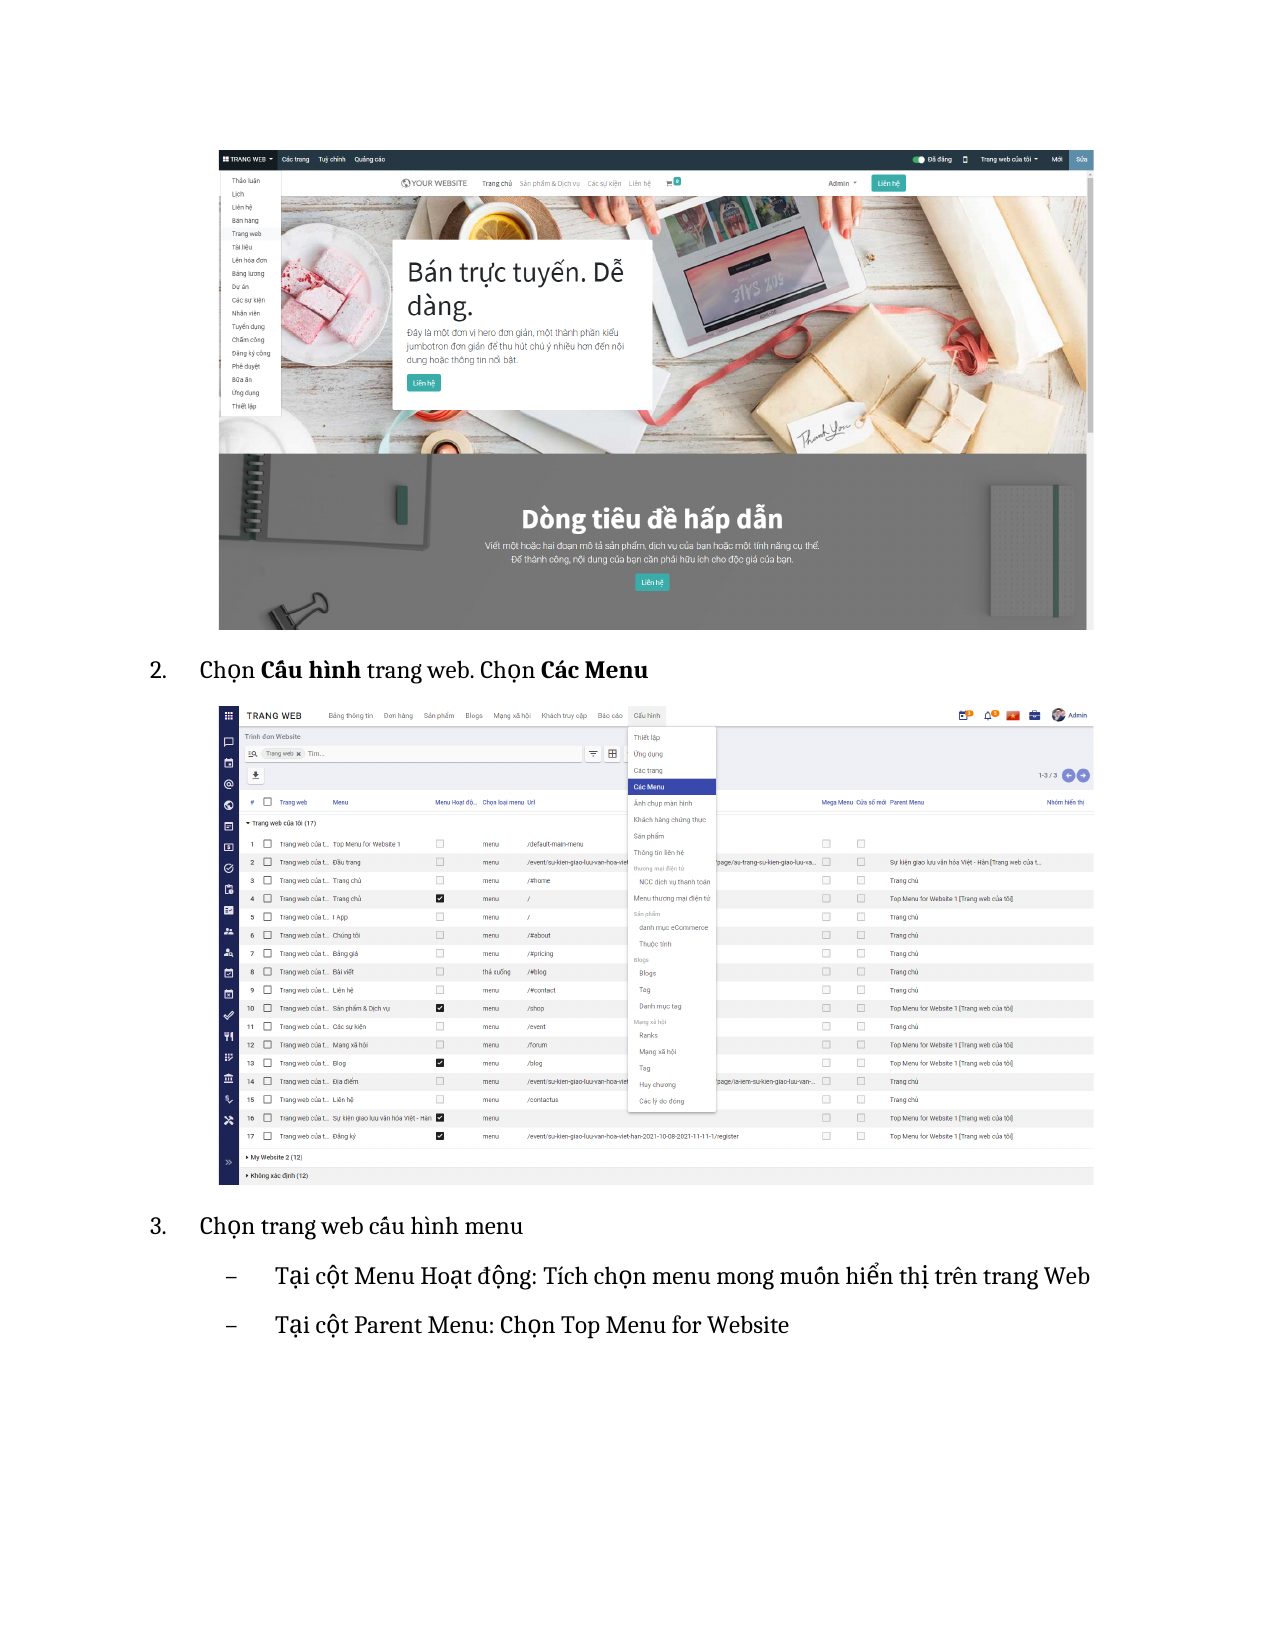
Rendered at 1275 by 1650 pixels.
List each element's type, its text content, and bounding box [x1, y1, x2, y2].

list Tại cột Menu Hoạt động: Tích chọn menu mong muốn hiển thị trên trang Web [225, 1262, 1125, 1290]
list Chọn Cấu hình trang web. Chọn Các Menu [150, 656, 1125, 685]
list Chọn trang web cấu hình menu [150, 1212, 1125, 1241]
picture [218, 150, 1094, 630]
list Tại cột Parent Menu: Chọn Top Menu for Website [225, 1311, 1125, 1340]
picture [218, 706, 1094, 1185]
